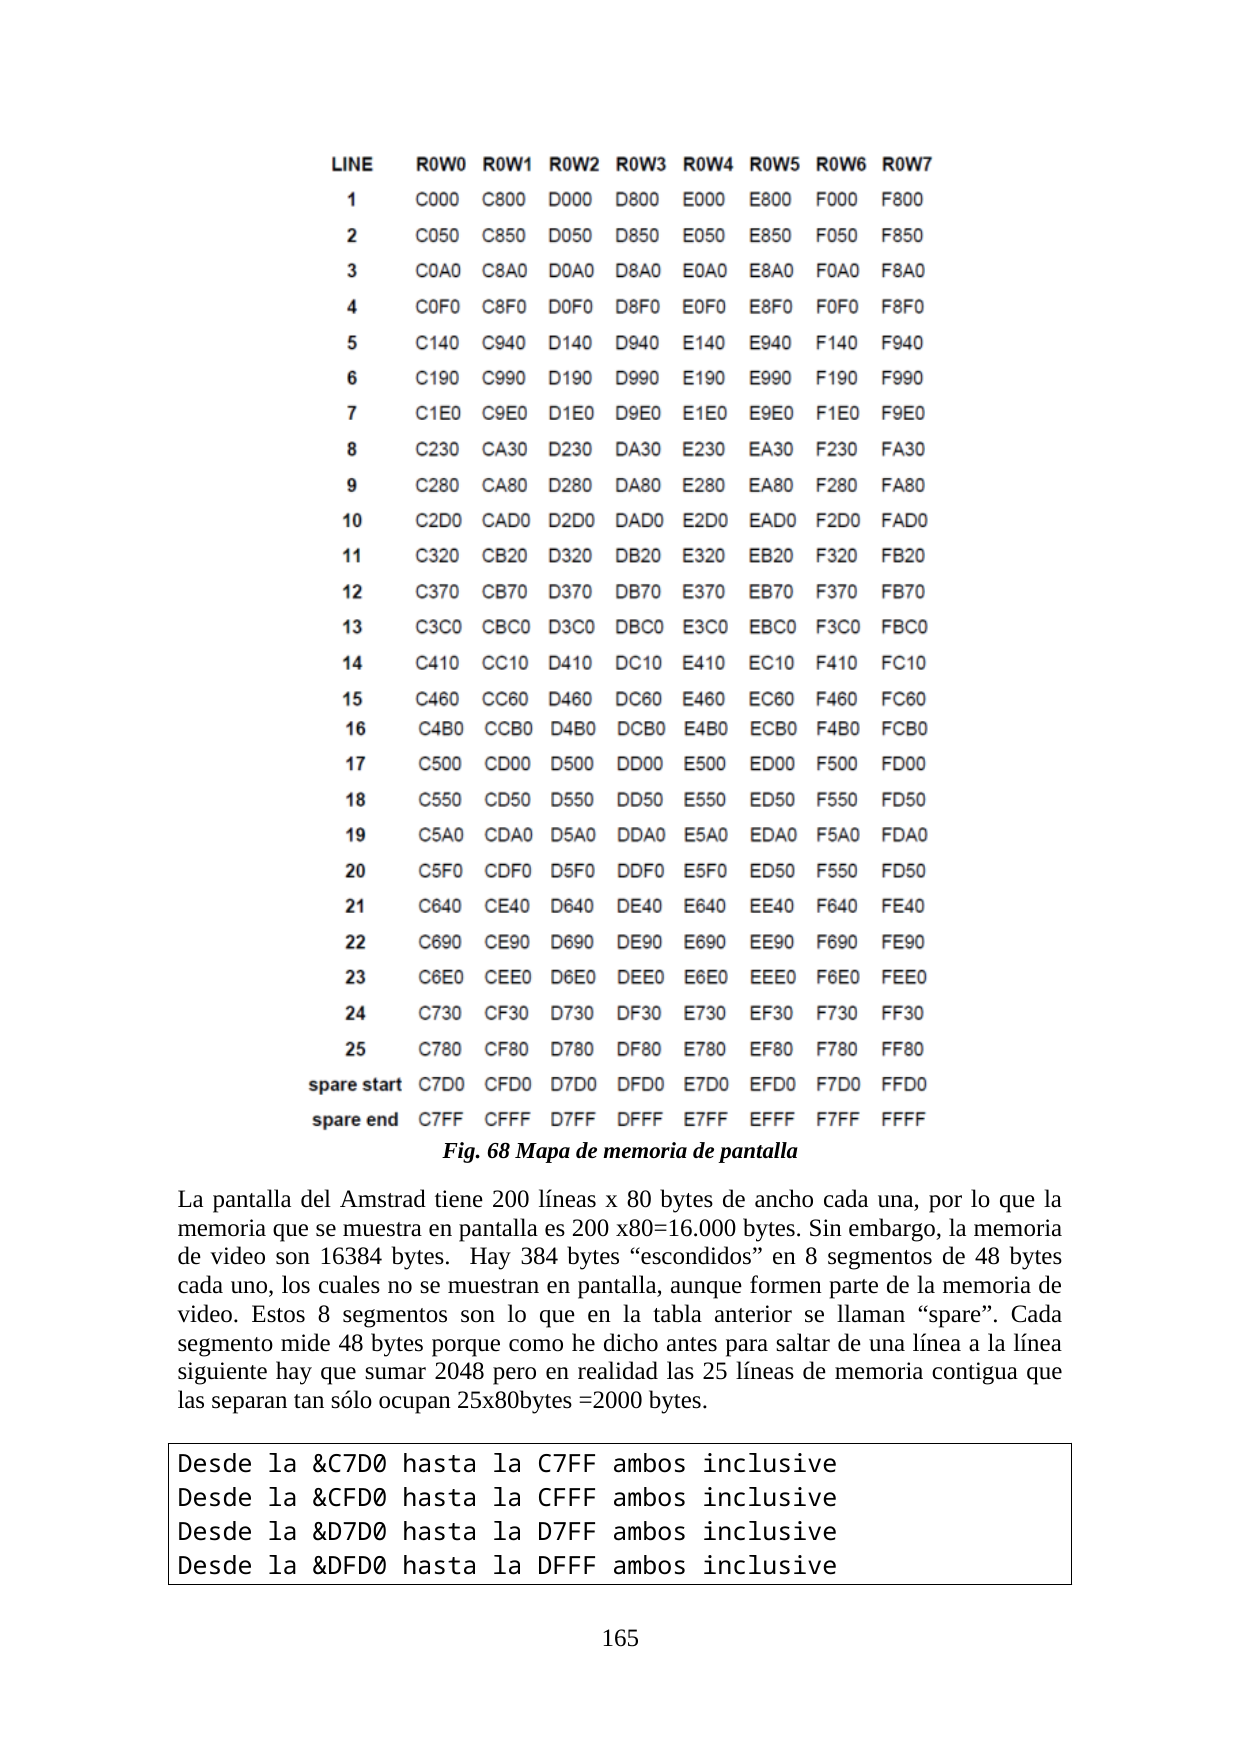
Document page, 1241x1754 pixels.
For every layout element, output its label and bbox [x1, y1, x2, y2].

picture [296, 147, 944, 1137]
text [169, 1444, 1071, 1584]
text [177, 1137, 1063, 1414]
